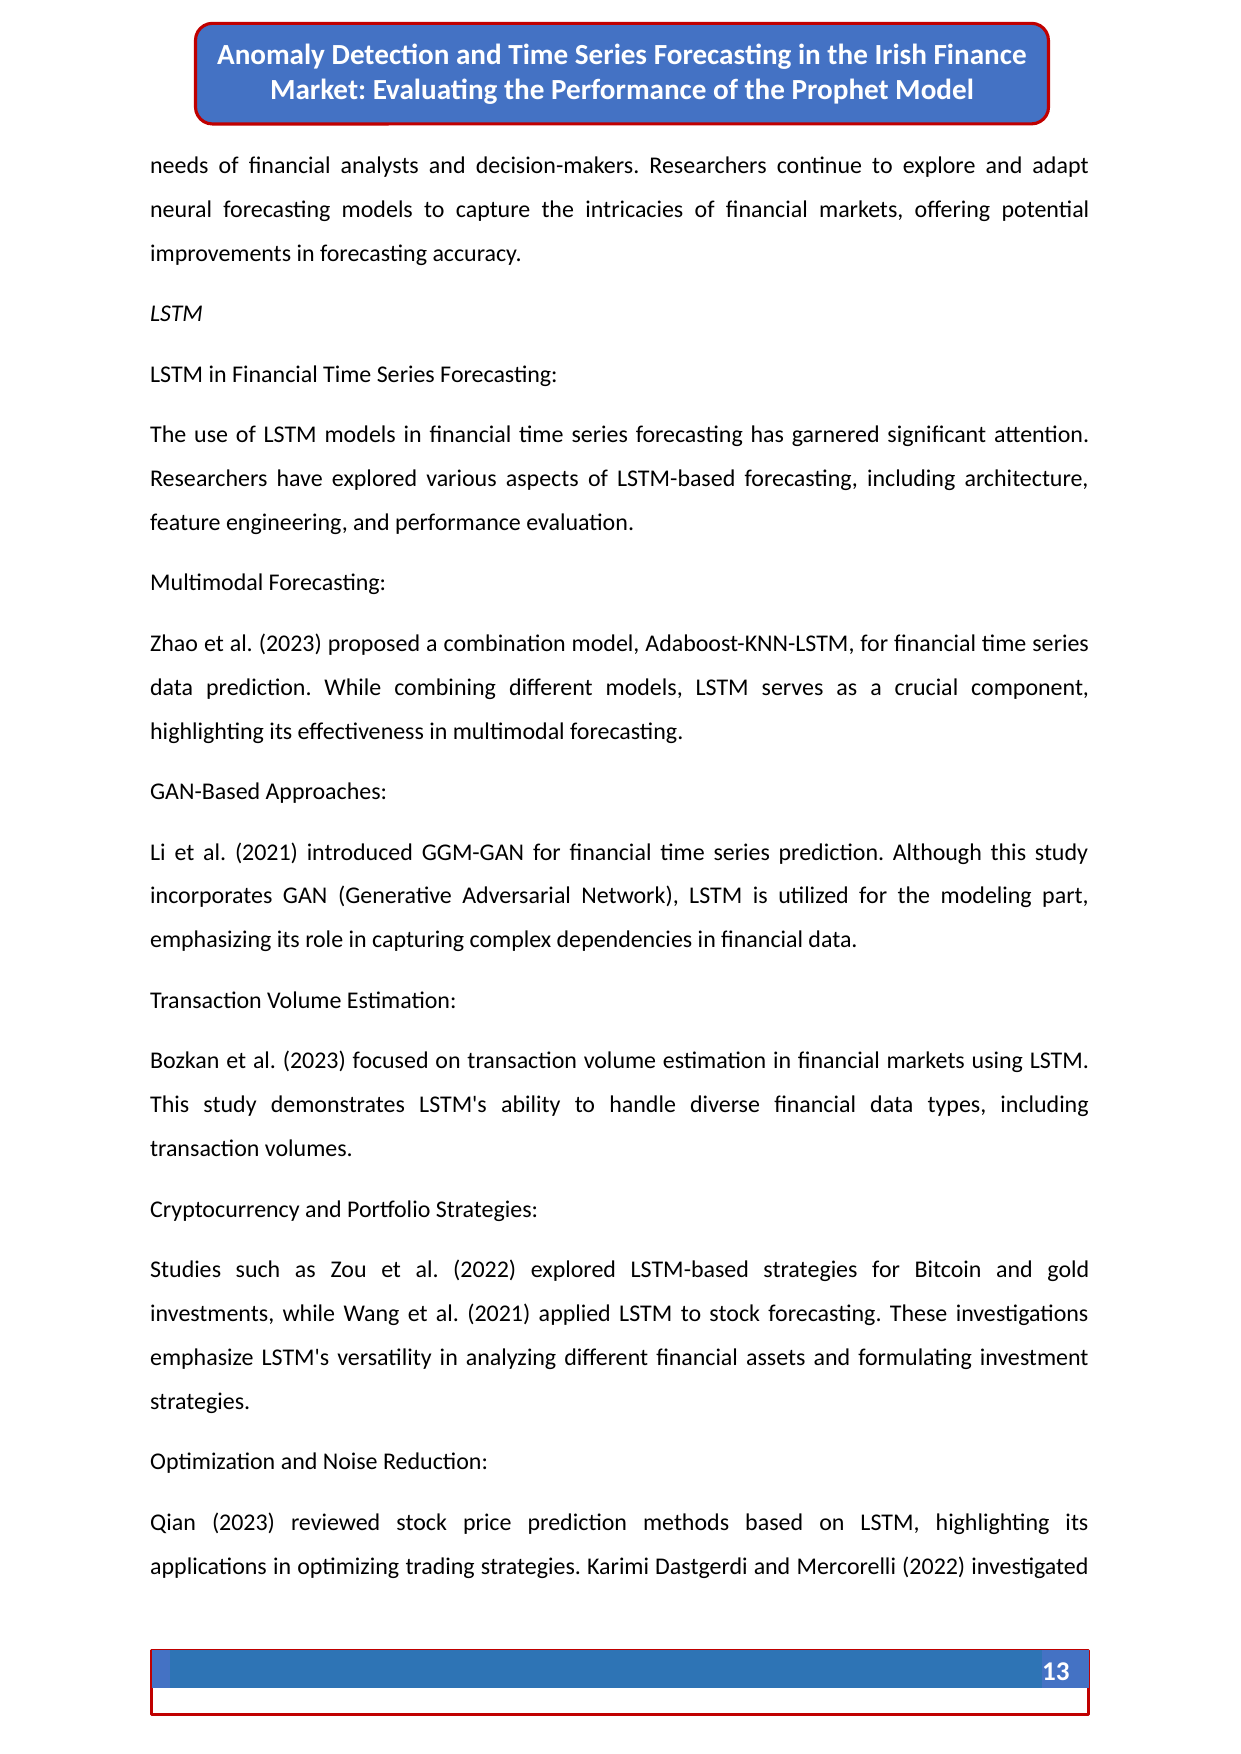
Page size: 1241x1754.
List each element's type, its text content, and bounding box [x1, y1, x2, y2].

text Transaction Volume Estimation: [150, 985, 1090, 1014]
text LSTM in Financial Time Series Forecasting: [150, 359, 1090, 388]
text Multimodal Forecasting: [150, 567, 1090, 597]
text Li et al. (2021) introduced GGM-GAN for financial time series prediction. Although this study incorporates GAN (Generative Adversarial Network), LSTM is utilized for the modeling part, emphasizing its role in capturing complex dependencies in financial data. [150, 837, 1090, 954]
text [150, 1507, 1090, 1580]
text GAN-Based Approaches: [150, 776, 1090, 806]
text LSTM [150, 298, 1090, 327]
text Zhao et al. (2023) proposed a combination model, Adaboost-KNN-LSTM, for financial time series data prediction. While combining different models, LSTM serves as a crucial component, highlighting its effectiveness in multimodal forecasting. [150, 628, 1090, 745]
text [150, 150, 1090, 267]
text Optimization and Noise Reduction: [150, 1446, 1090, 1476]
text Bozkan et al. (2023) focused on transaction volume estimation in financial markets using LSTM. This study demonstrates LSTM's ability to handle diverse financial data types, including transaction volumes. [150, 1046, 1090, 1162]
text The use of LSTM models in financial time series forecasting has garnered significant attention. Researchers have explored various aspects of LSTM-based forecasting, including architecture, feature engineering, and performance evaluation. [150, 419, 1090, 536]
text Cryptocurrency and Portfolio Strategies: [150, 1194, 1090, 1223]
text Studies such as Zou et al. (2022) explored LSTM-based strategies for Bitcoin and gold investments, while Wang et al. (2021) applied LSTM to stock forecasting. These investigations emphasize LSTM's versatility in analyzing different financial assets and formulating investment strategies. [150, 1254, 1090, 1415]
